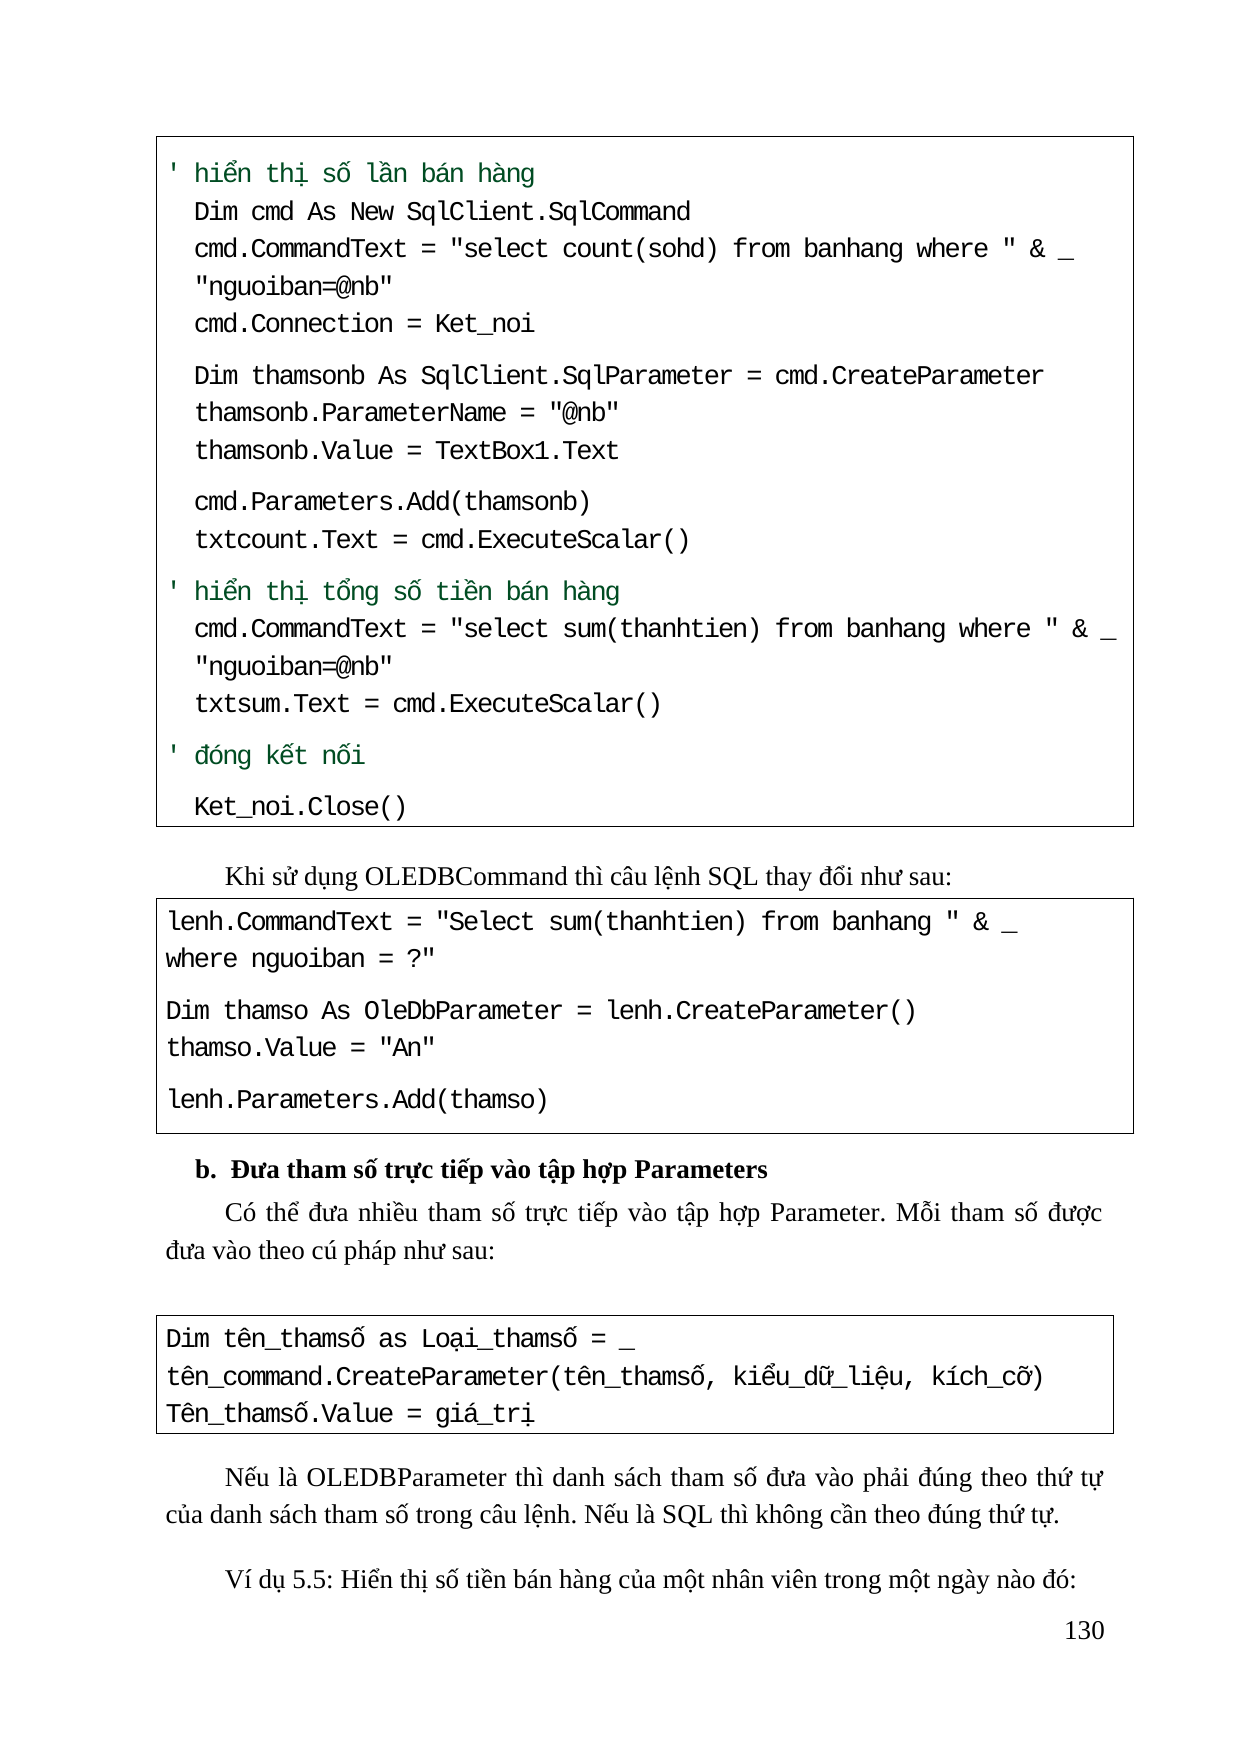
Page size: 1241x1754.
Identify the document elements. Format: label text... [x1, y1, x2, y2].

text ' hiển thị số lần bán hàng [157, 150, 1133, 187]
text Ví dụ 5.5: Hiển thị số tiền bán hàng của một nhân viên trong một ngày nào đó: [165, 1556, 1104, 1594]
text where nguoiban = ?" [157, 935, 1133, 976]
text Nếu là OLEDBParameter thì danh sách tham số đưa vào phải đúng theo thứ tự của danh sách tham số trong câu lệnh. Nếu là SQL thì không cần theo đúng thứ tự. [165, 1454, 1104, 1529]
text lenh.Parameters.Add(thamso) [157, 1076, 1133, 1117]
text cmd.Connection = Ket_noi [157, 300, 1133, 341]
text "nguoiban=@nb" [157, 642, 1133, 680]
text Khi sử dụng OLEDBCommand thì câu lệnh SQL thay đổi như sau: [165, 854, 1104, 891]
text Dim thamso As OleDbParameter = lenh.CreateParameter() [157, 987, 1133, 1024]
text Ket_noi.Close() [157, 783, 1133, 826]
text txtcount.Text = cmd.ExecuteScalar() [157, 516, 1133, 556]
text Tên_thamsố.Value = giá_trị [157, 1390, 1113, 1433]
text cmd.CommandText = "select count(sohd) from banhang where " & _ [157, 225, 1133, 262]
text thamsonb.ParameterName = "@nb" [157, 389, 1133, 427]
text thamsonb.Value = TextBox1.Text [157, 427, 1133, 467]
text "nguoiban=@nb" [157, 262, 1133, 300]
text cmd.Parameters.Add(thamsonb) [157, 478, 1133, 516]
text Dim tên_thamsố as Loại_thamsố = _ [157, 1316, 1113, 1356]
text Có thể đưa nhiều tham số trực tiếp vào tập hợp Parameter. Mỗi tham số được đưa vào theo cú pháp như sau: [165, 1190, 1104, 1265]
text b. Đưa tham số trực tiếp vào tập hợp Parameters [165, 1146, 1104, 1184]
text Dim thamsonb As SqlClient.SqlParameter = cmd.CreateParameter [157, 352, 1133, 389]
text cmd.CommandText = "select sum(thanhtien) from banhang where " & _ [157, 605, 1133, 642]
text lenh.CommandText = "Select sum(thanhtien) from banhang " & _ [157, 899, 1133, 935]
text ' đóng kết nối [157, 732, 1133, 772]
text tên_command.CreateParameter(tên_thamsố, kiểu_dữ_liệu, kích_cỡ) [165, 1356, 1104, 1390]
text txtsum.Text = cmd.ExecuteScalar() [157, 680, 1133, 721]
text thamso.Value = "An" [157, 1024, 1133, 1065]
text ' hiển thị tổng số tiền bán hàng [157, 567, 1133, 605]
text Dim cmd As New SqlClient.SqlCommand [157, 187, 1133, 225]
